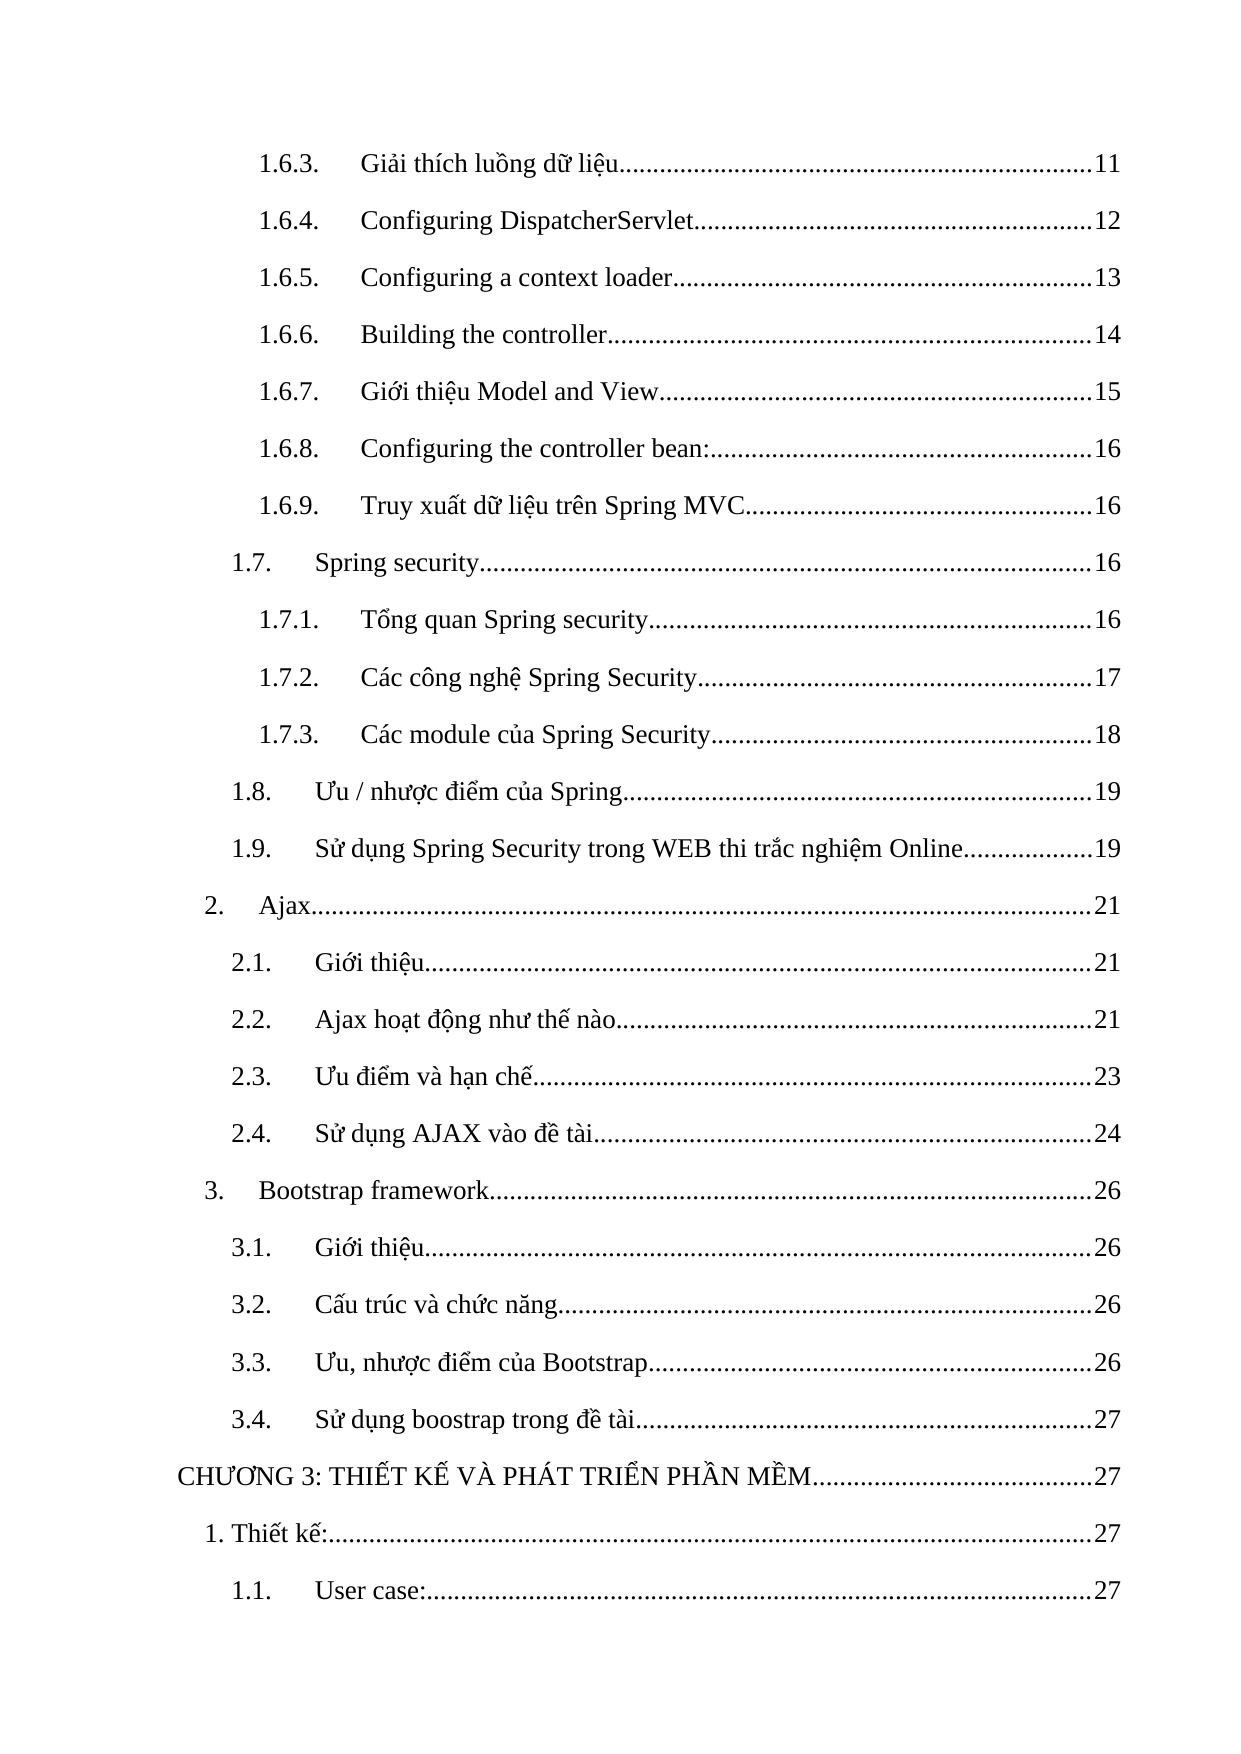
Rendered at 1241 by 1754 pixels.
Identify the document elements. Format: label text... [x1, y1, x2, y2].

text 1.6.7. Giới thiệu Model and View 15 [258, 375, 1122, 406]
text 2.2. Ajax hoạt động như thế nào 21 [231, 1003, 315, 1034]
text 1.7.1. Tổng quan Spring security 16 [258, 604, 1122, 635]
text 1.6.9. Truy xuất dữ liệu trên Spring MVC 16 [258, 489, 1122, 521]
text 2. Ajax 21 [204, 889, 1122, 920]
text 1. Thiết kế: 27 [204, 1517, 1122, 1548]
text 1.6.3. Giải thích luồng dữ liệu 11 [258, 147, 1122, 178]
text 2.1. Giới thiệu 21 [231, 946, 1122, 977]
text 3.4. Sử dụng boostrap trong đề tài 27 [231, 1403, 1122, 1434]
text 1.6.6. Building the controller 14 [258, 318, 1122, 349]
text 3.2. Cấu trúc và chức năng 26 [231, 1289, 1122, 1320]
text 1.6.8. Configuring the controller bean: 16 [258, 432, 1122, 463]
text 1.6.4. Configuring DispatcherServlet 12 [258, 204, 1122, 235]
text 2.2. Ajax hoạt động như thế nào 21 [616, 1003, 1122, 1034]
text 1.8. Ưu / nhược điểm của Spring 19 [231, 775, 1122, 806]
text 2.3. Ưu điểm và hạn chế 23 [231, 1060, 1122, 1091]
text 1.7.3. Các module của Spring Security 18 [258, 718, 1122, 749]
text 3.3. Ưu, nhược điểm của Bootstrap 26 [231, 1346, 1122, 1377]
text 3. Bootstrap framework 26 [204, 1174, 1122, 1206]
text 3.1. Giới thiệu 26 [231, 1232, 1122, 1263]
text 1.7. Spring security 16 [231, 547, 1122, 578]
text 1.1. User case: 27 [231, 1574, 1122, 1605]
text 1.6.5. Configuring a context loader 13 [258, 261, 1122, 292]
text 1.7.2. Các công nghệ Spring Security 17 [258, 661, 1122, 692]
text 1.9. Sử dụng Spring Security trong WEB thi trắc nghiệm Online 19 [231, 832, 1122, 863]
text 2.4. Sử dụng AJAX vào đề tài 24 [231, 1117, 1122, 1148]
text CHƯƠNG 3: THIẾT KẾ VÀ PHÁT TRIỂN PHẦN MỀM 27 [177, 1460, 1122, 1491]
